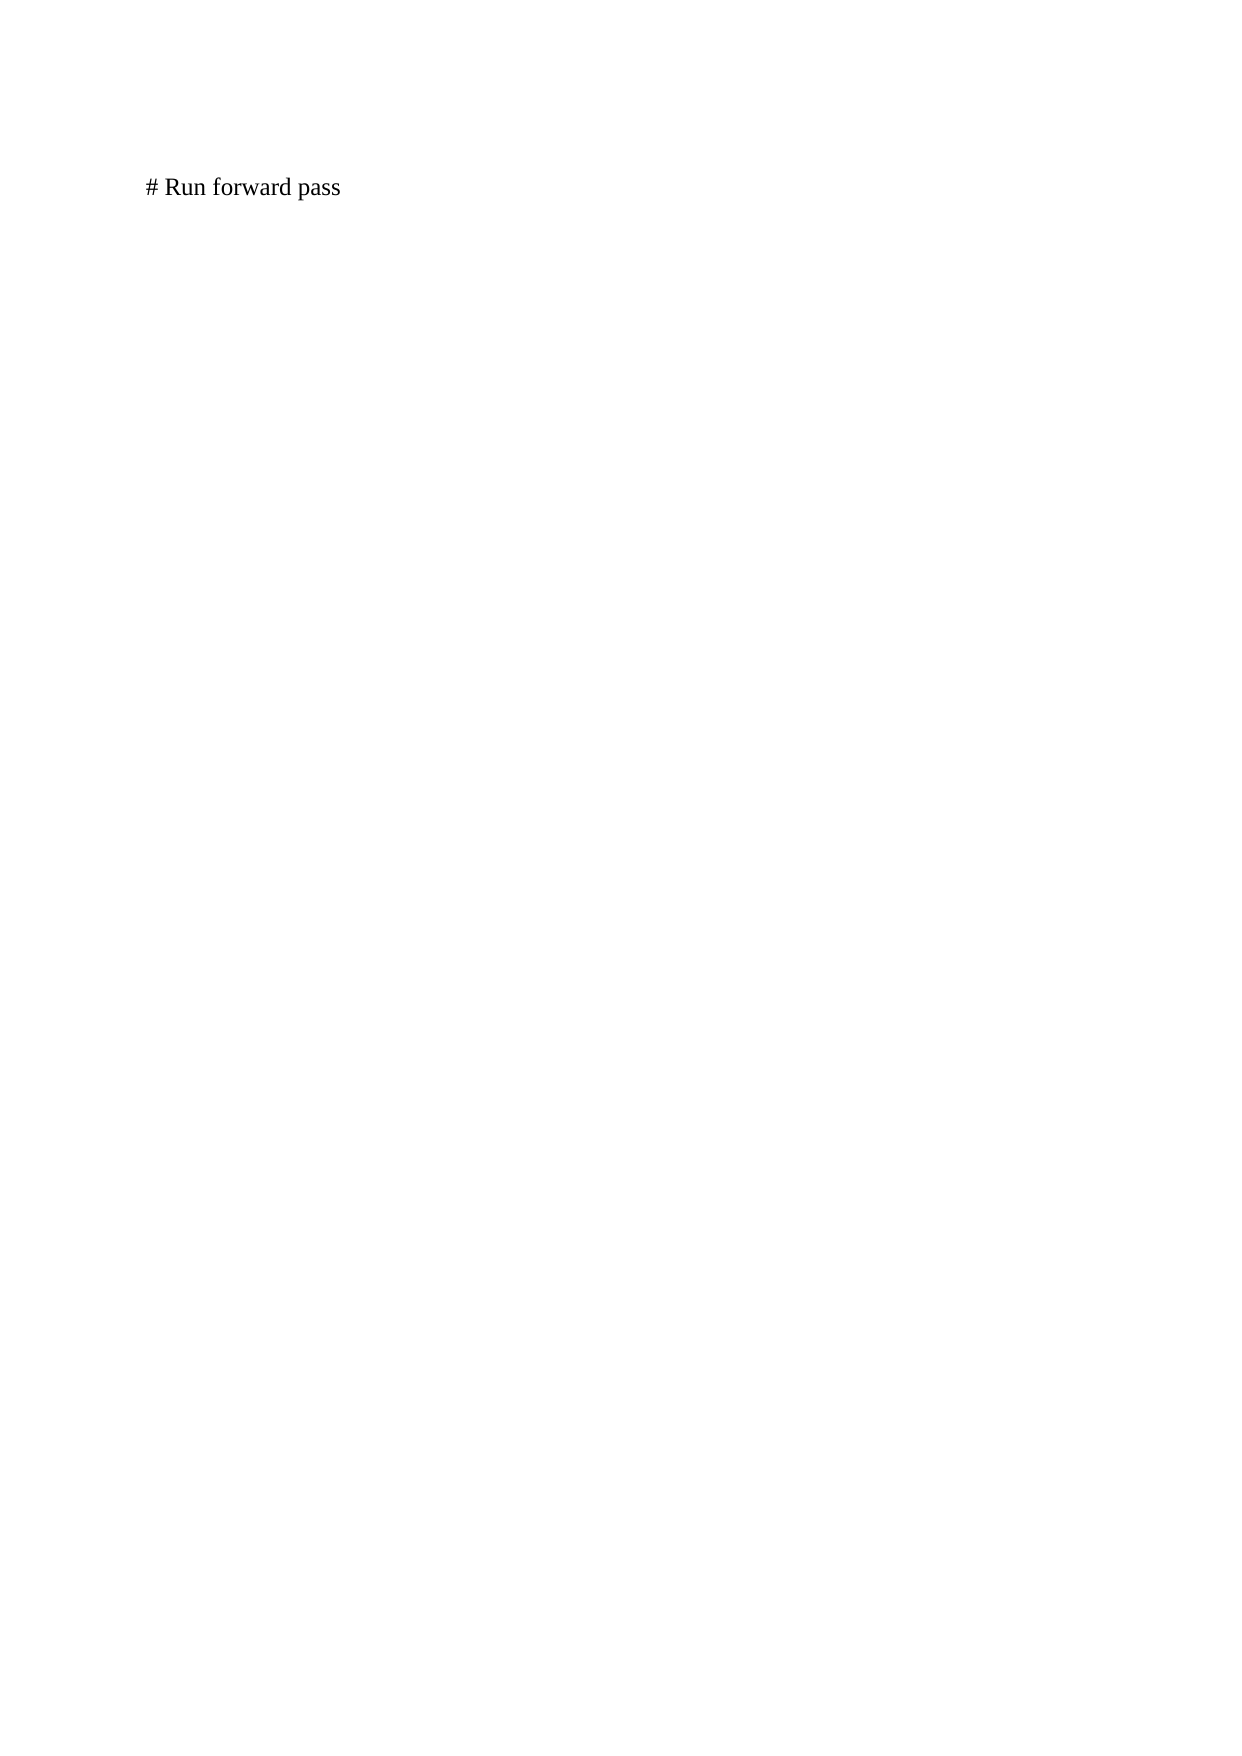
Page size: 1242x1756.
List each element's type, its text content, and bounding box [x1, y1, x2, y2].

text # Run forward pass [146, 172, 1212, 201]
